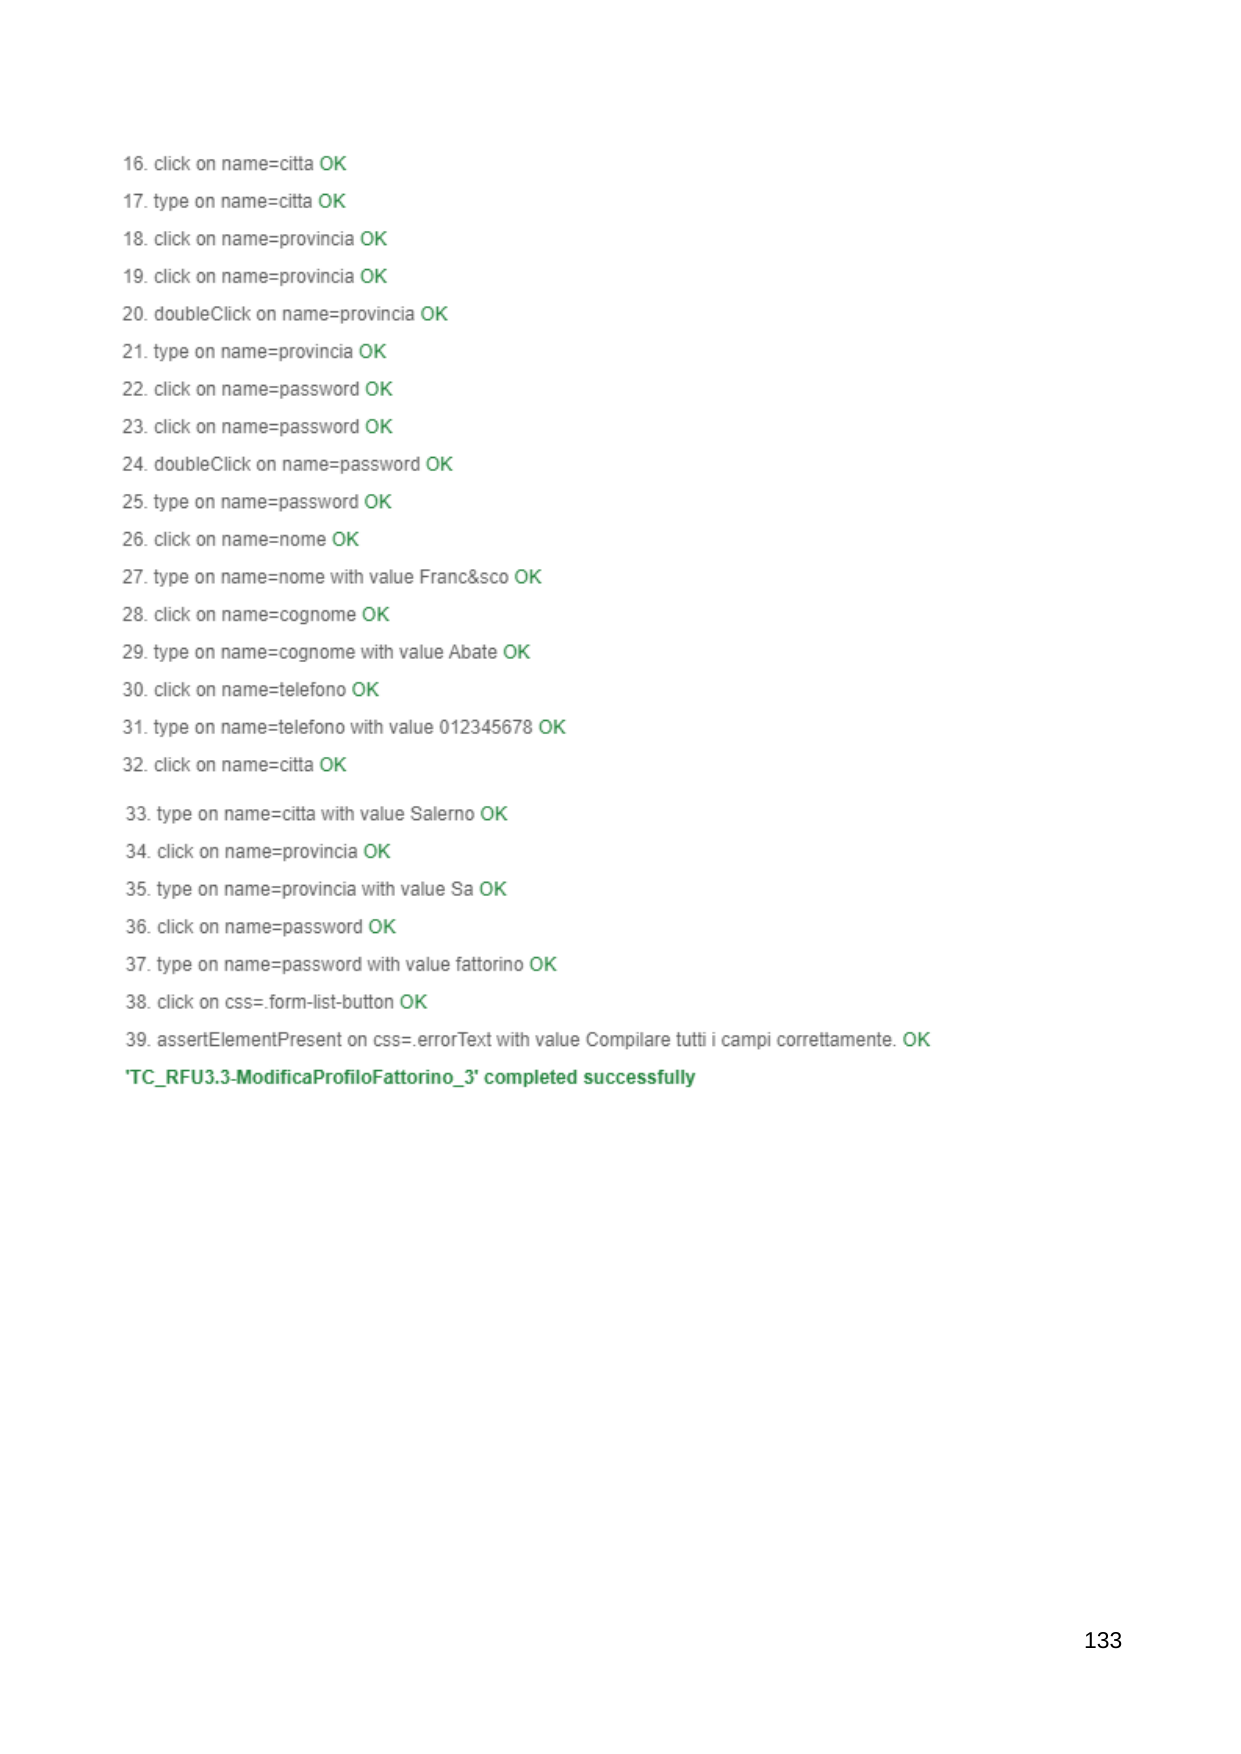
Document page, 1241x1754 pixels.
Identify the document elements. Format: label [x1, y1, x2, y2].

picture [118, 794, 940, 1092]
picture [118, 147, 587, 781]
